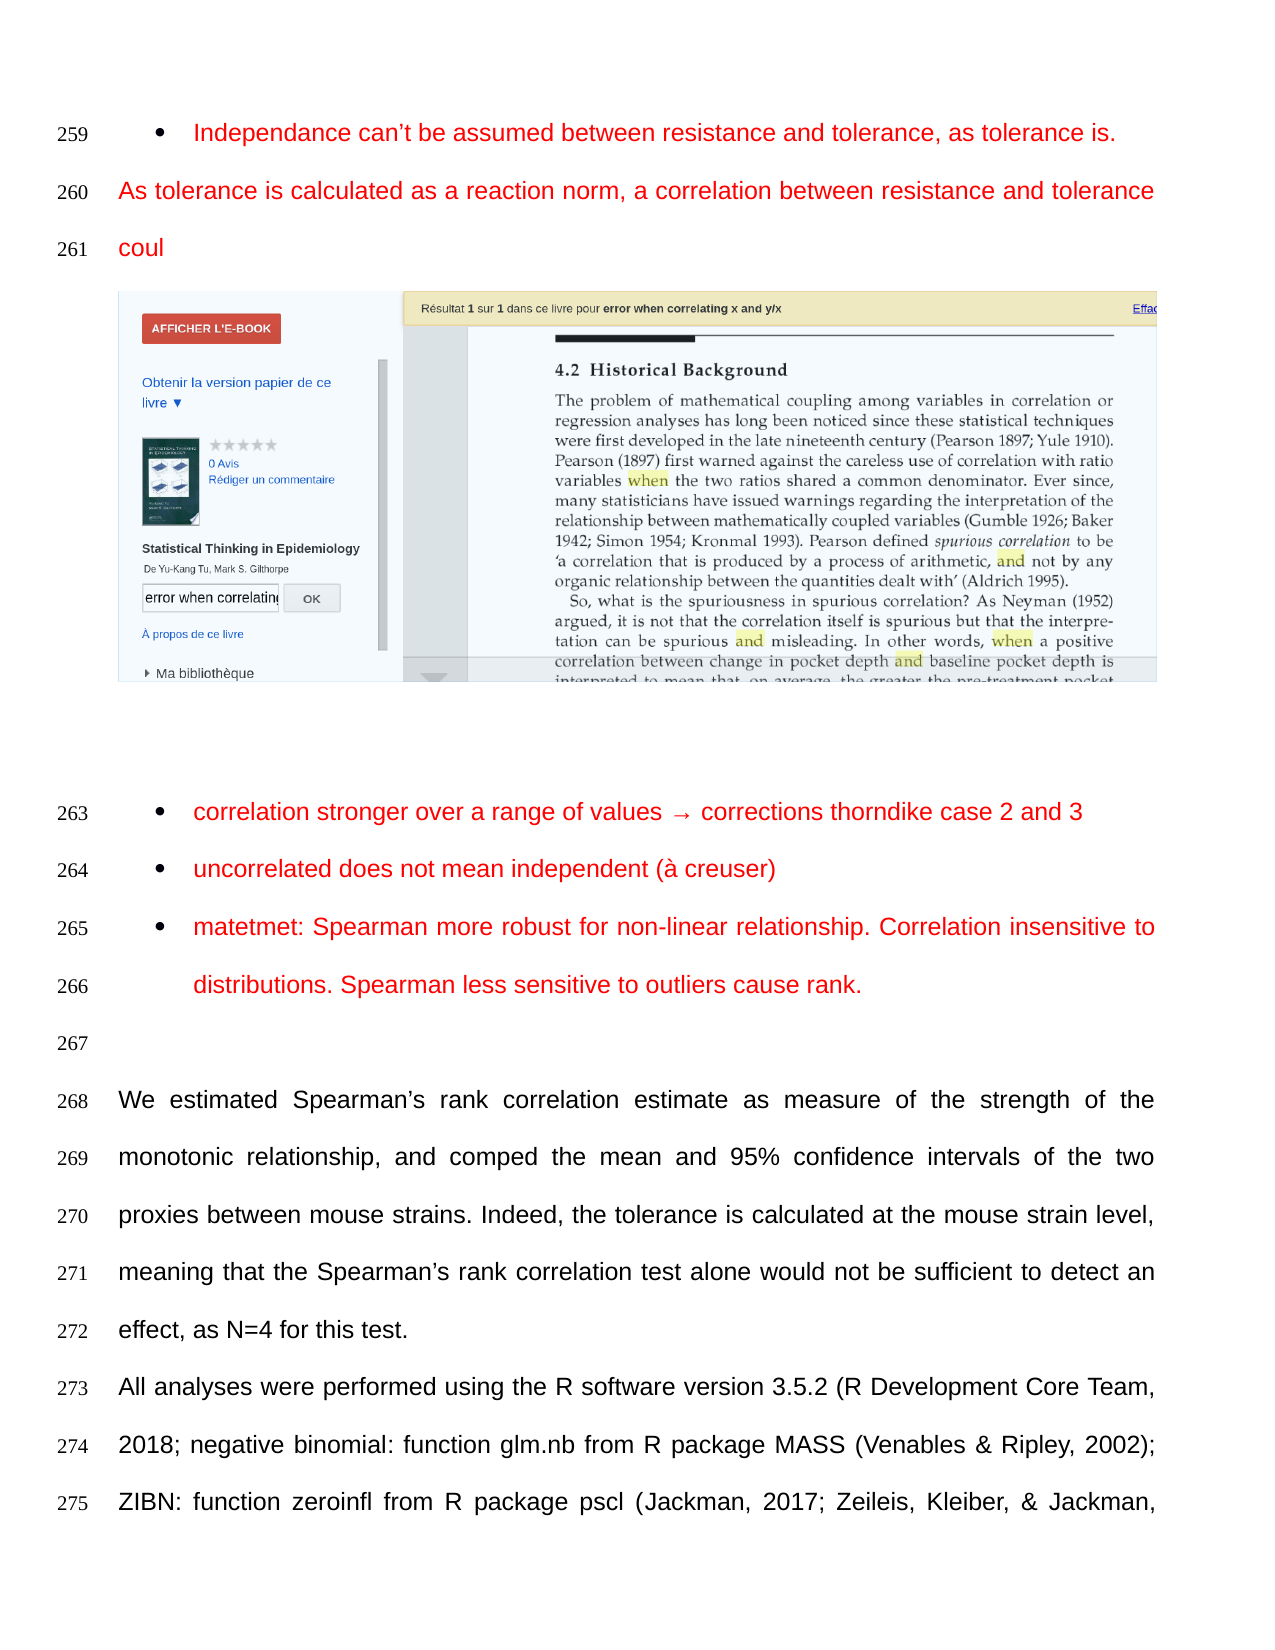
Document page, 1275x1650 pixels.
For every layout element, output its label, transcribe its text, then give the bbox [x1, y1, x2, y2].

list uncorrelated does not mean independent (à creuser) [156, 854, 1157, 883]
list correlation stronger over a range of values → corrections thorndike case 2 and 3 [156, 797, 1157, 825]
picture [118, 291, 1157, 682]
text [118, 1372, 1157, 1516]
text We estimated Spearman’s rank correlation estimate as measure of the strength of the monotonic relationship, and comped the mean and 95% confidence intervals of the two proxies between mouse strains. Indeed, the tolerance is calculated at the mouse strain level, meaning that the Spearman’s rank correlation test alone would not be sufficient to detect an effect, as N=4 for this test. [118, 1084, 1157, 1343]
list Independance can’t be assumed between resistance and tolerance, as tolerance is. [156, 118, 1157, 147]
text As tolerance is calculated as a reaction norm, a correlation between resistance and tolerance coul [118, 176, 1157, 262]
list matetmet: Spearman more robust for non-linear relationship. Correlation insensitive to distributions. Spearman less sensitive to outliers cause rank. [156, 912, 1157, 998]
